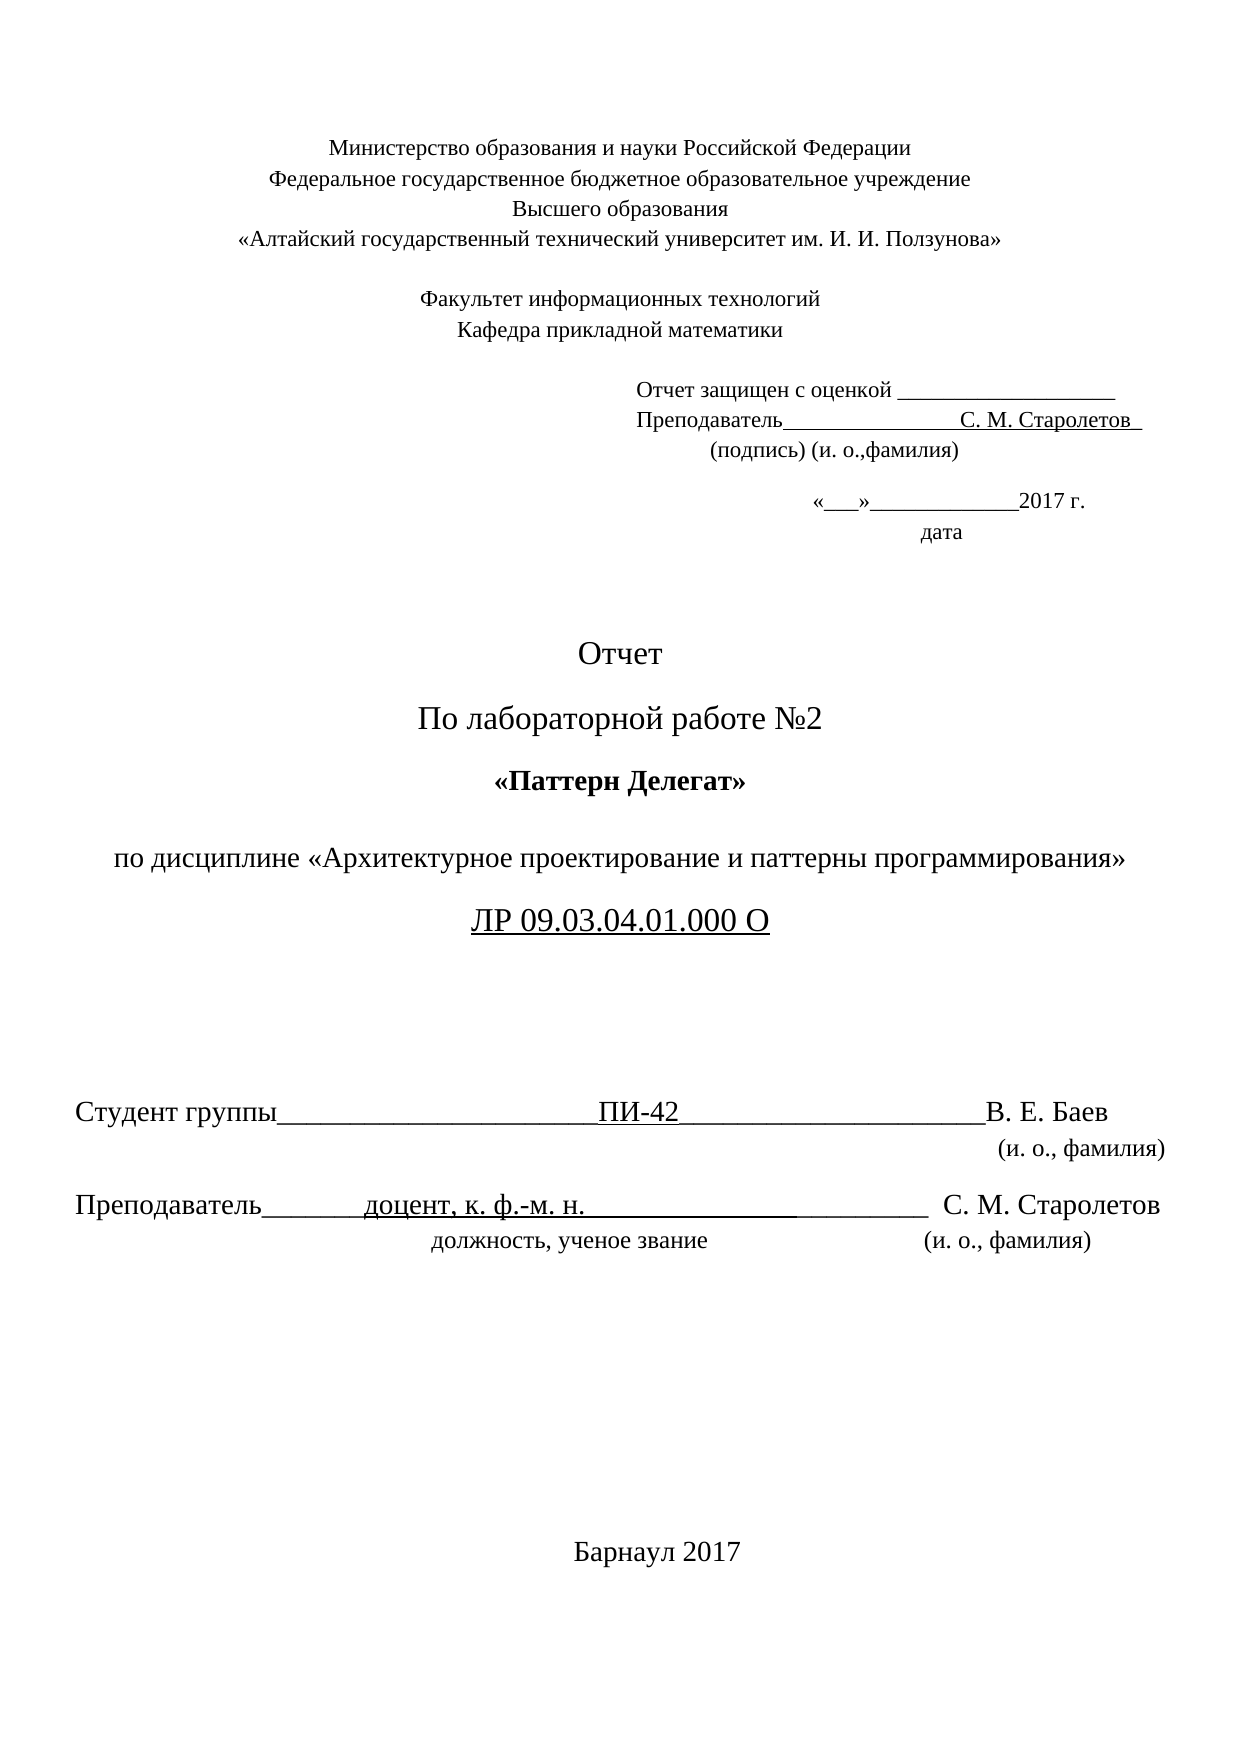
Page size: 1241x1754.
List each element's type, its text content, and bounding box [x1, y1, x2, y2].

text «Паттерн Делегат» [75, 763, 1165, 797]
text Преподаватель_______доцент, к. ф.-м. н. _________ С. М. Старолетов [75, 1187, 1165, 1221]
text Студент группы______________________ПИ-42_____________________В. Е. Баев [75, 1094, 1165, 1128]
text по дисциплине «Архитектурное проектирование и паттерны программирования» [75, 841, 1165, 874]
text ЛР 09.03.04.01.000 O [75, 900, 1165, 938]
text «Алтайский государственный технический университет им. И. И. Ползунова» [75, 225, 1165, 251]
text По лабораторной работе №2 [75, 698, 1165, 737]
text Отчет [75, 634, 1165, 672]
text Министерство образования и науки Российской Федерации [75, 134, 1165, 161]
text Барнаул 2017 [75, 1534, 1165, 1568]
text (подпись) (и. о.,фамилия) [710, 436, 1165, 463]
text (и. о., фамилия) [75, 1133, 1165, 1162]
text Кафедра прикладной математики [75, 316, 1165, 342]
text дата [636, 518, 1165, 544]
text Высшего образования [75, 195, 1165, 221]
text должность, ученое звание (и. о., фамилия) [75, 1226, 1165, 1254]
text Отчет защищен с оценкой ___________________ [636, 376, 1165, 402]
text Факультет информационных технологий [75, 285, 1165, 312]
text Федеральное государственное бюджетное образовательное учреждение [75, 164, 1165, 191]
text «___»_____________2017 г. [636, 487, 1165, 514]
text Преподаватель С. М. Старолетов_ [636, 406, 1165, 433]
